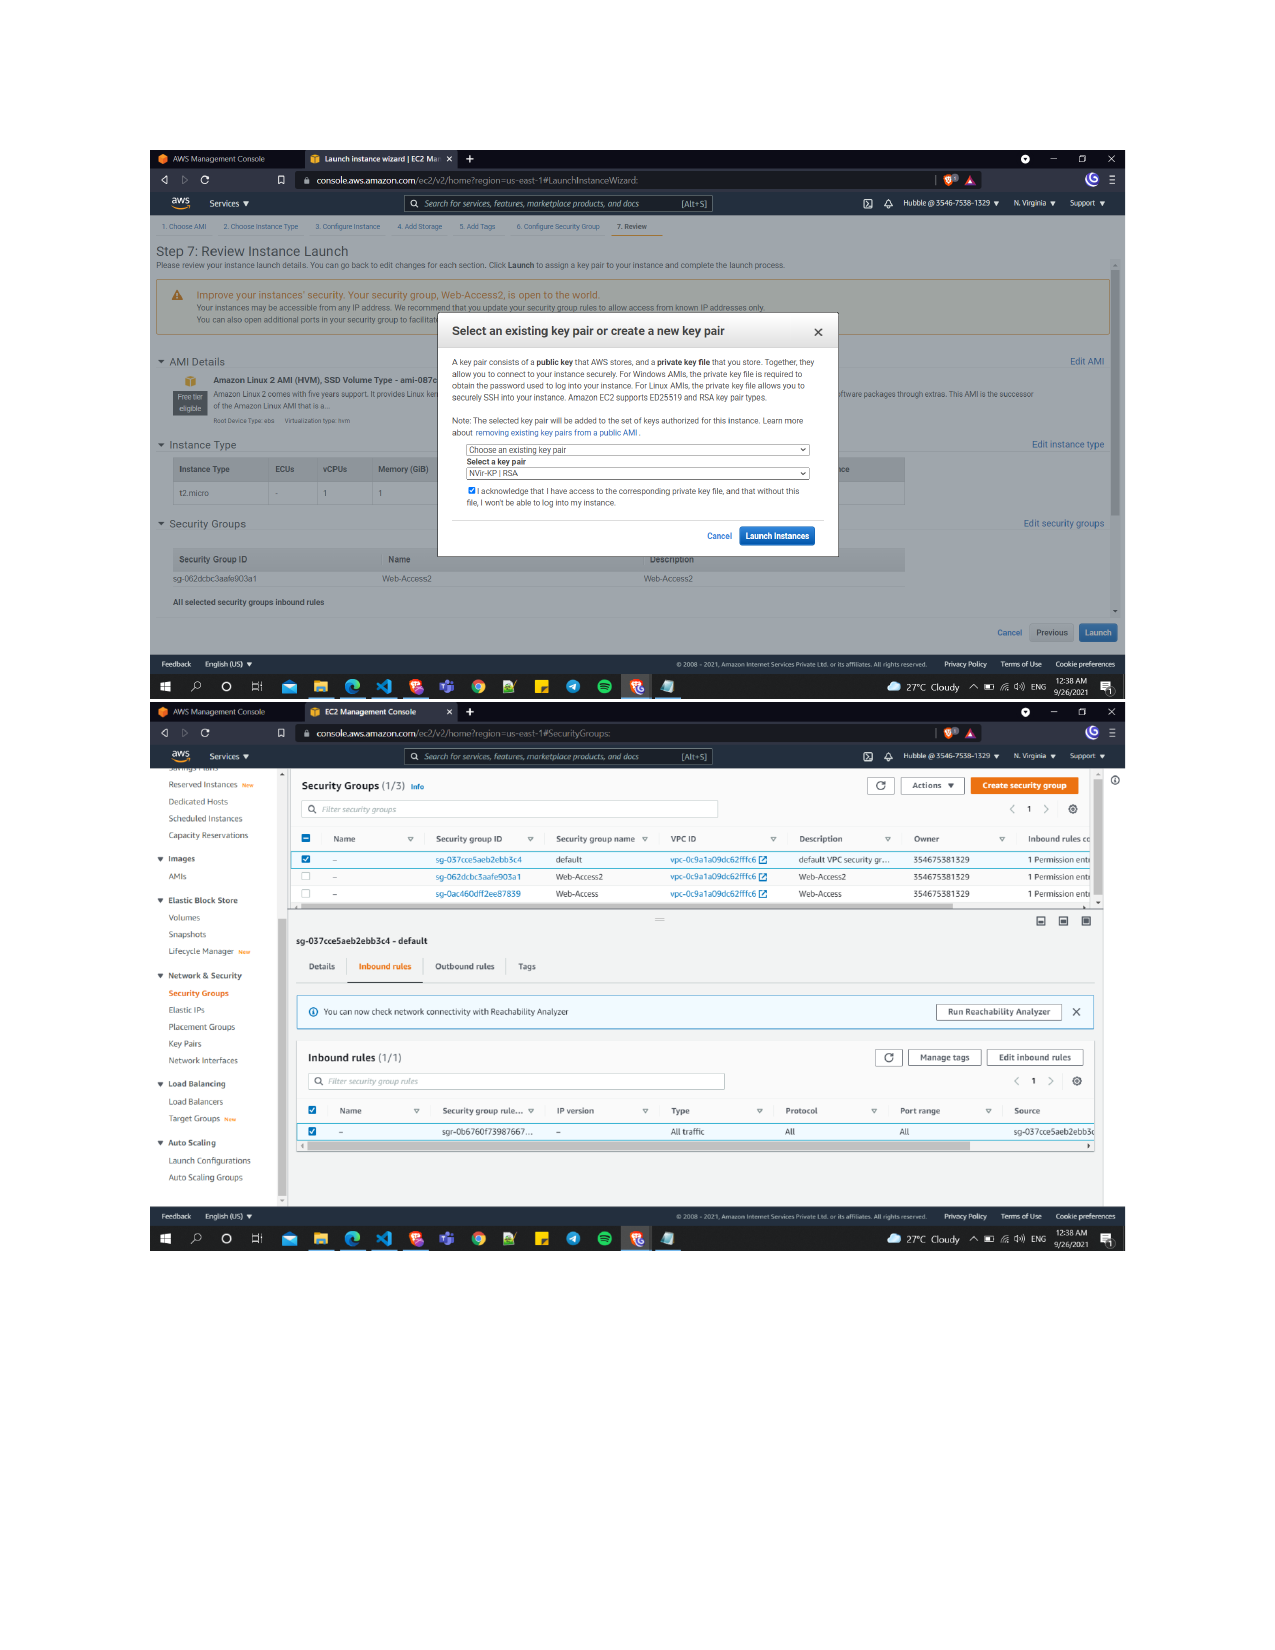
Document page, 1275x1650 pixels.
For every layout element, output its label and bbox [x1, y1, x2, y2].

picture [150, 150, 1125, 699]
picture [150, 702, 1125, 1251]
